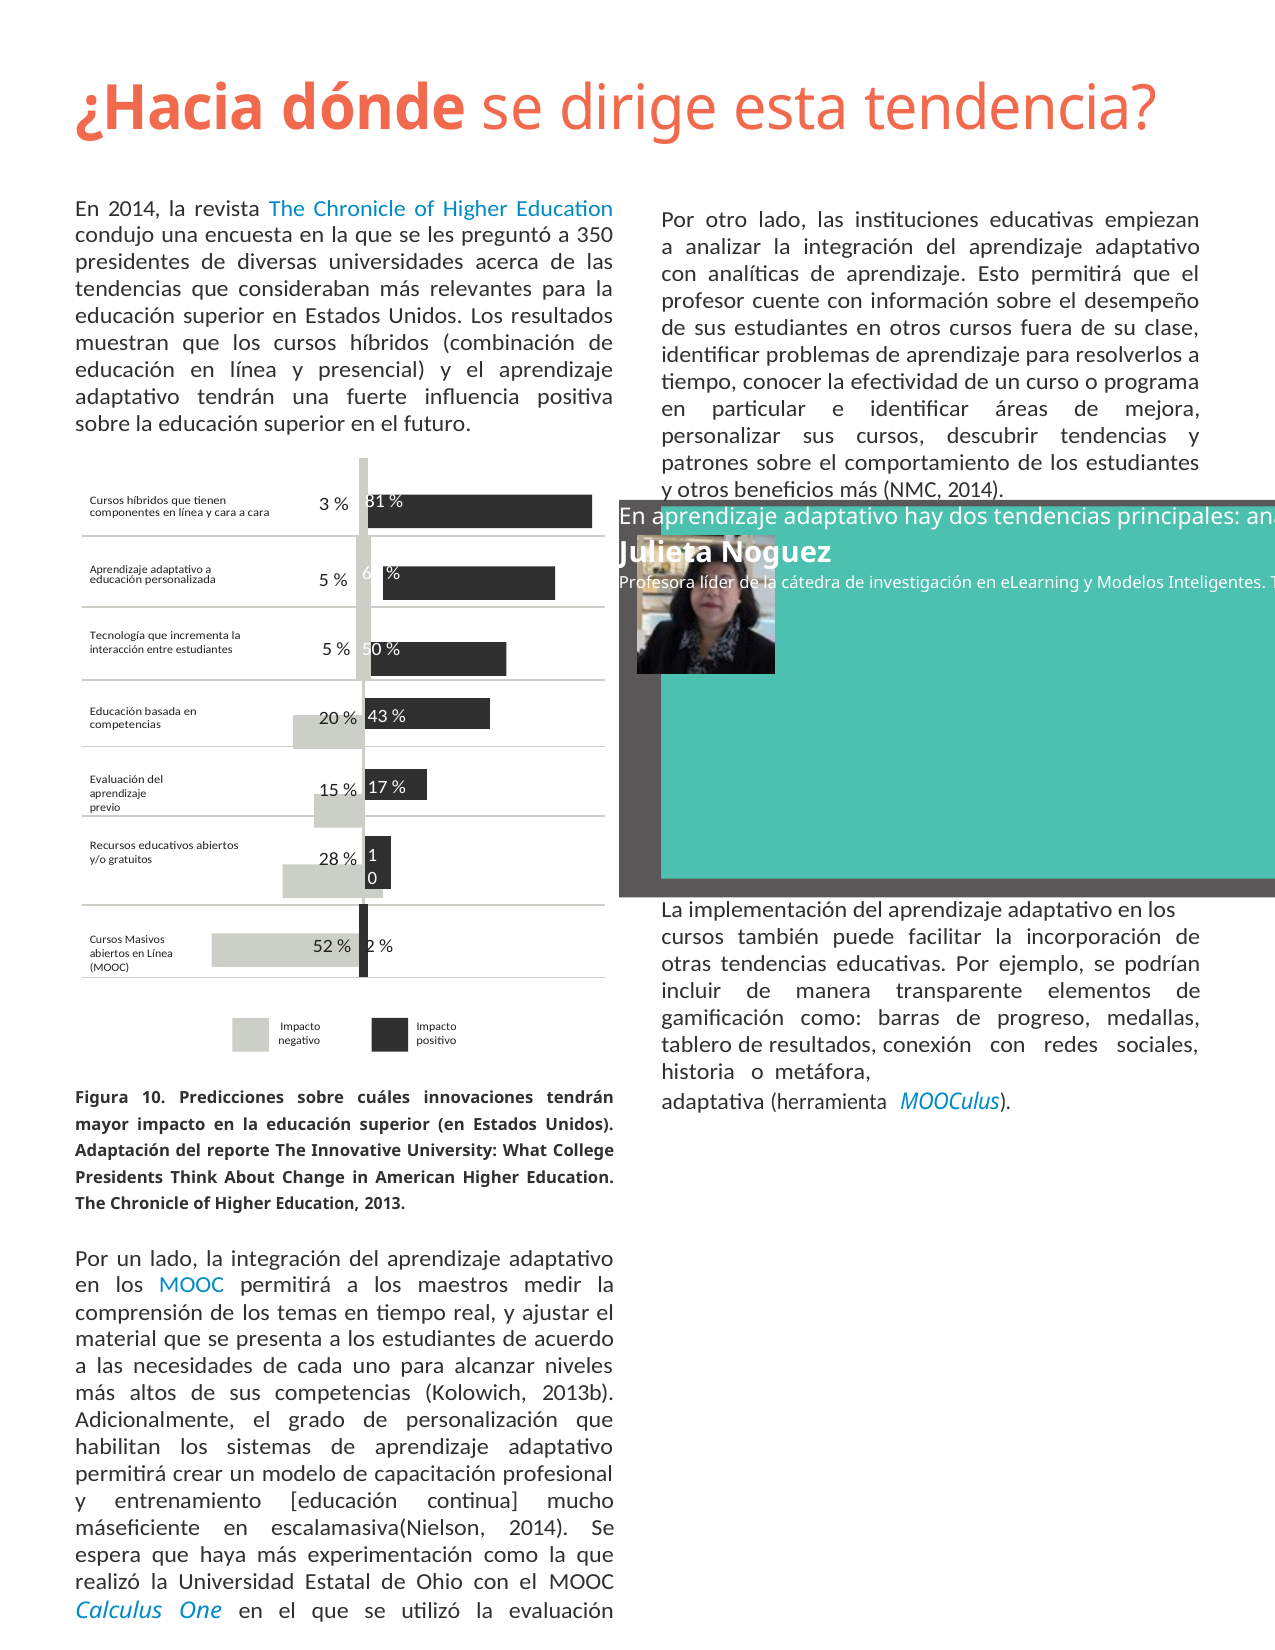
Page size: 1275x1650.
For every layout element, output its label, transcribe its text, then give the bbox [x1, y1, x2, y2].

text La implementación del aprendizaje adaptativo en los [661, 898, 1275, 923]
text En 2014, la revista The Chronicle of Higher Education condujo una encuesta en la que se les preguntó a 350 presidentes de diversas universidades acerca de las tendencias que consideraban más relevantes para la educación superior en Estados Unidos. Los resultados muestran que los cursos híbridos (combinación de educación en línea y presencial) y el aprendizaje adaptativo tendrán una fuerte influencia positiva sobre la educación superior en el futuro. [75, 195, 614, 437]
text Impacto positivo [409, 1019, 456, 1047]
picture [637, 535, 775, 674]
text Por otro lado, las instituciones educativas empiezan a analizar la integración del aprendizaje adaptativo con analíticas de aprendizaje. Esto permitirá que el profesor cuente con información sobre el desempeño de sus estudiantes en otros cursos fuera de su clase, identificar problemas de aprendizaje para resolverlos a tiempo, conocer la efectividad de un curso o programa en particular e identificar áreas de mejora, personalizar sus cursos, descubrir tendencias y patrones sobre el comportamiento de los estudiantes y otros beneficios más (NMC, 2014). [661, 206, 1200, 503]
text Figura 10. Predicciones sobre cuáles innovaciones tendrán mayor impacto en la educación superior (en Estados Unidos). Adaptación del reporte The Innovative University: What College Presidents Think About Change in American Higher Education. The Chronicle of Higher Education, 2013. [75, 1086, 614, 1215]
subtitle ¿Hacia dónde se dirige esta tendencia? [75, 63, 1275, 148]
text Por un lado, la integración del aprendizaje adaptativo en los MOOC permitirá a los maestros medir la comprensión de los temas en tiempo real, y ajustar el material que se presenta a los estudiantes de acuerdo a las necesidades de cada uno para alcanzar niveles más altos de sus competencias (Kolowich, 2013b). Adicionalmente, el grado de personalización que habilitan los sistemas de aprendizaje adaptativo permitirá crear un modelo de capacitación profesional y entrenamiento [educación continua] mucho máseficiente en escalamasiva(Nielson, 2014). Se espera que haya más experimentación como la que realizó la Universidad Estatal de Ohio con el MOOC Calculus One en el que se utilizó la evaluación adaptativa (herramienta MOOCulus). [75, 1245, 614, 1625]
text Impacto negativo [269, 1019, 320, 1047]
picture [768, 549, 774, 559]
text cursos también puede facilitar la incorporación de otras tendencias educativas. Por ejemplo, se podrían incluir de manera transparente elementos de gamificación como: barras de progreso, medallas, tablero de resultados, conexión con redes sociales, historia o metáfora, [661, 923, 1200, 1085]
